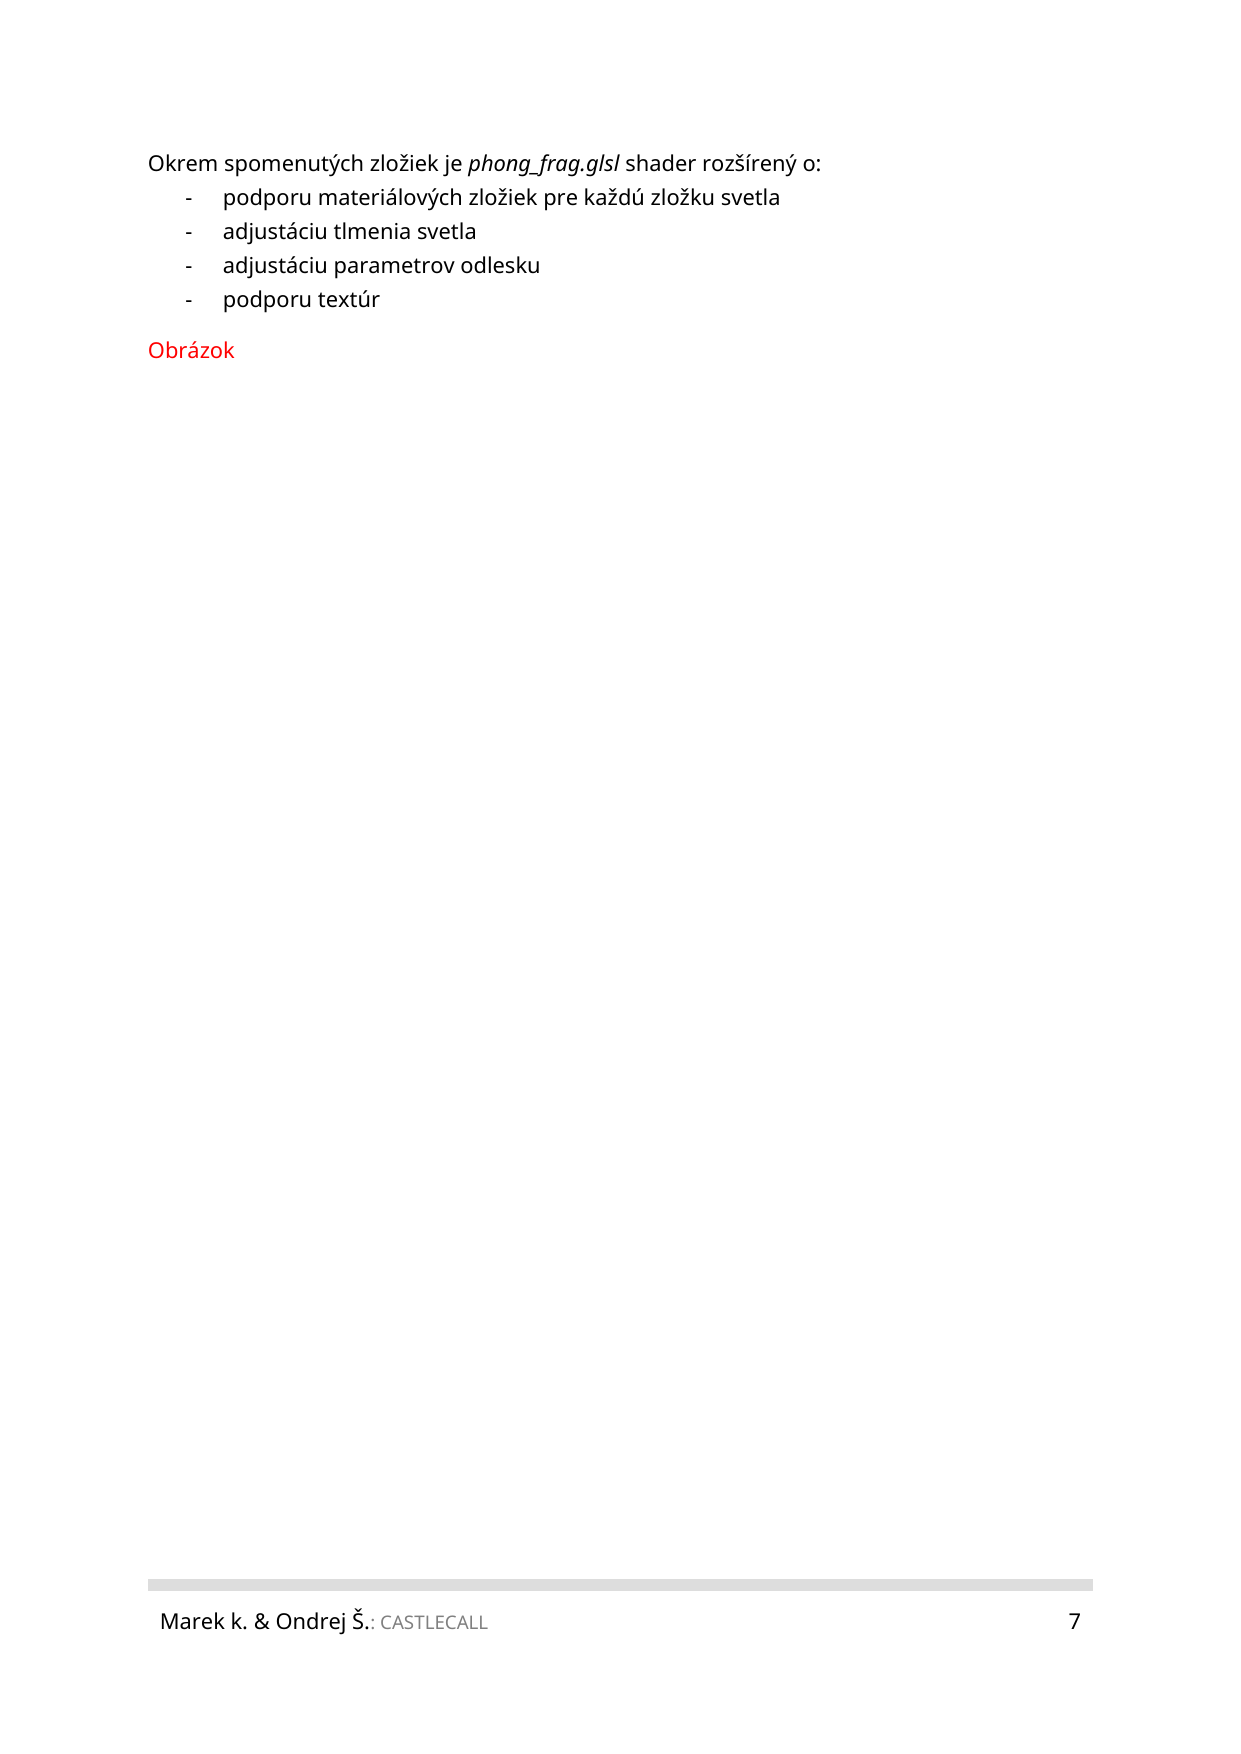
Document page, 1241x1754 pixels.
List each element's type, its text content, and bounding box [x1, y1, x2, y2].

list adjustáciu parametrov odlesku [185, 250, 1093, 280]
list adjustáciu tlmenia svetla [185, 216, 1093, 246]
list podporu textúr [185, 284, 1093, 314]
list podporu materiálových zložiek pre každú zložku svetla [185, 182, 1093, 212]
text Obrázok [148, 335, 1093, 365]
list Okrem spomenutých zložiek je phong_frag.glsl shader rozšírený o: [148, 148, 1093, 177]
